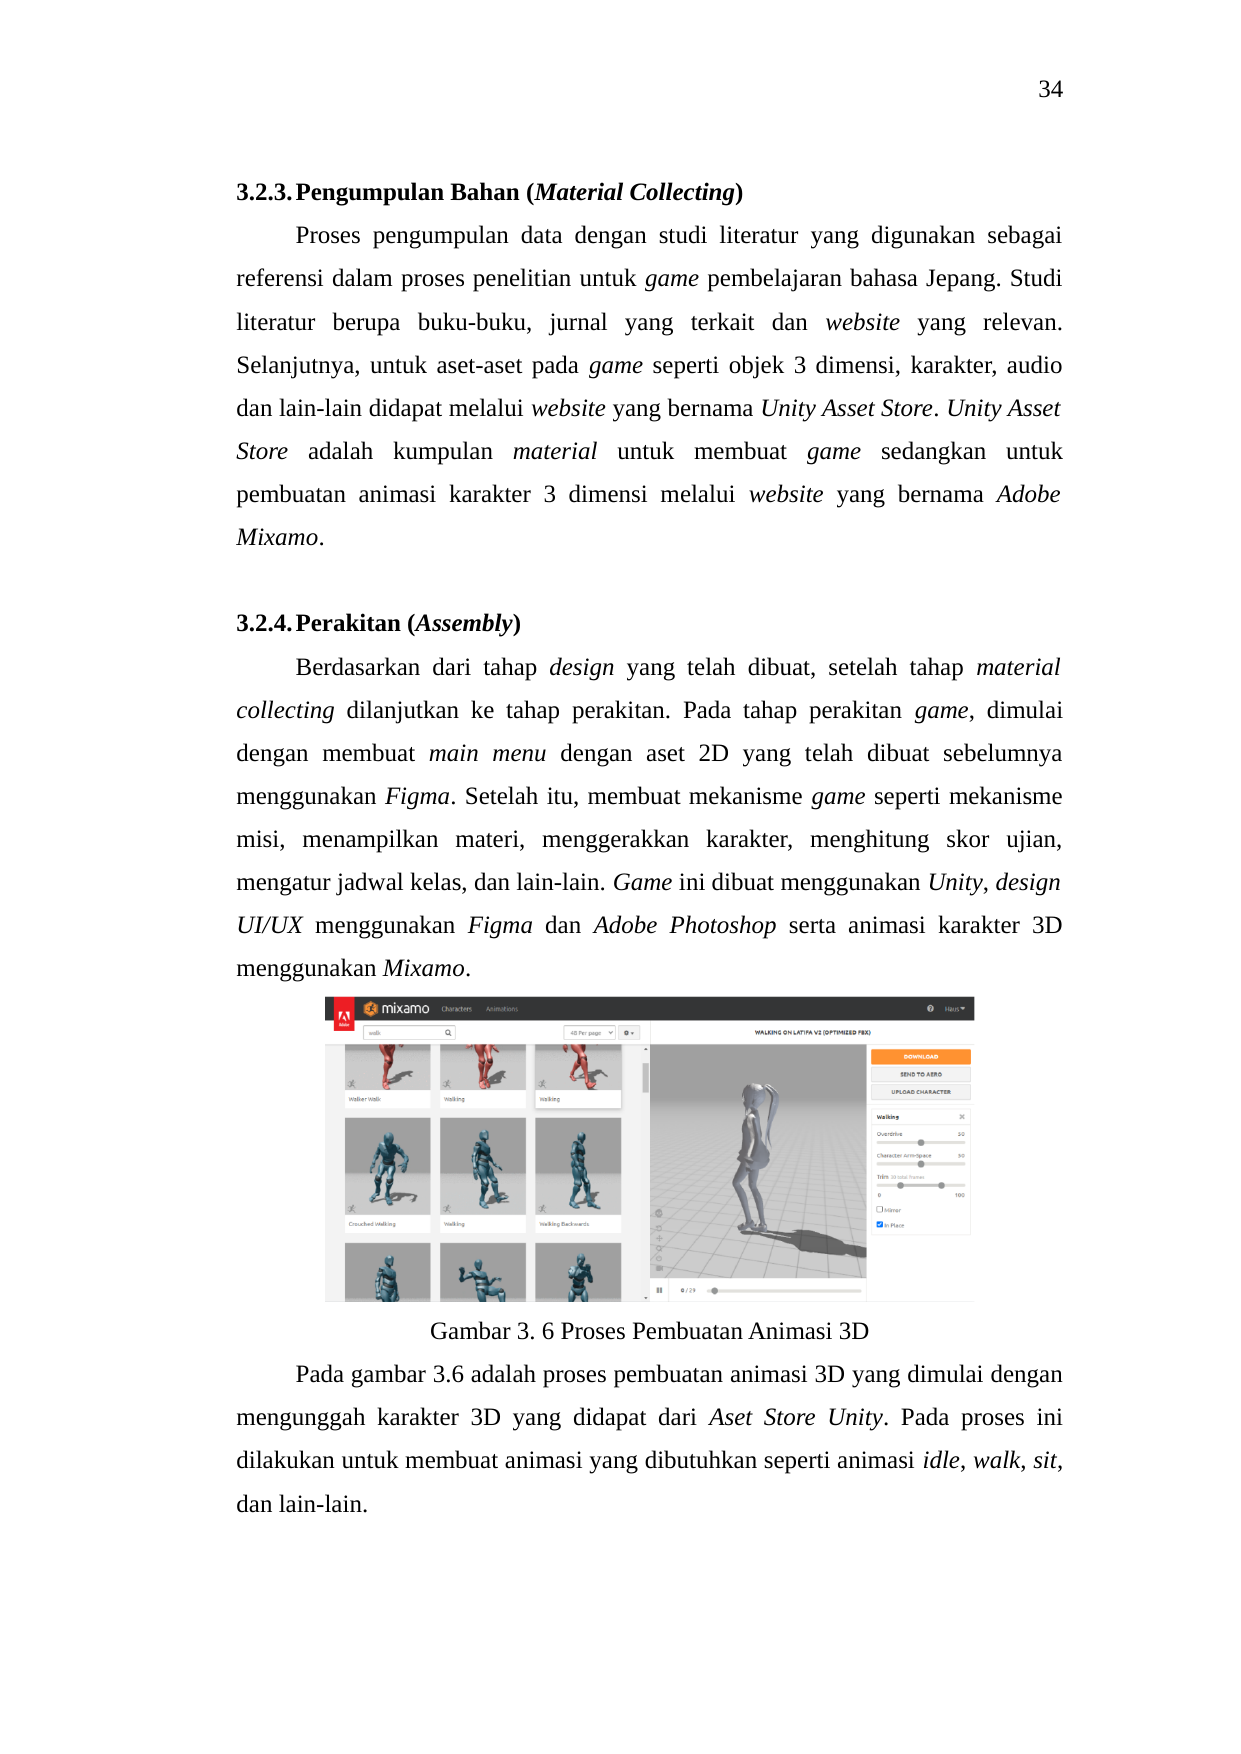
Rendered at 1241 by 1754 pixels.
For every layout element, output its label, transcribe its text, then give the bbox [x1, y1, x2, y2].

subtitle Perakitan (Assembly) [236, 608, 1063, 637]
text Gambar 3. 6 Proses Pembuatan Animasi 3D [236, 1316, 1063, 1345]
picture [325, 996, 975, 1302]
text Proses pengumpulan data dengan studi literatur yang digunakan sebagai referensi dalam proses penelitian untuk game pembelajaran bahasa Jepang. Studi literatur berupa buku-buku, jurnal yang terkait dan website yang relevan. Selanjutnya, untuk aset-aset pada game seperti objek 3 dimensi, karakter, audio dan lain-lain didapat melalui website yang bernama Unity Asset Store. Unity Asset Store adalah kumpulan material untuk membuat game sedangkan untuk pembuatan animasi karakter 3 dimensi melalui website yang bernama Adobe Mixamo. [236, 220, 1063, 551]
text Pada gambar 3.6 adalah proses pembuatan animasi 3D yang dimulai dengan mengunggah karakter 3D yang didapat dari Aset Store Unity. Pada proses ini dilakukan untuk membuat animasi yang dibutuhkan seperti animasi idle, walk, sit, dan lain-lain. [236, 1359, 1063, 1517]
text Berdasarkan dari tahap design yang telah dibuat, setelah tahap material collecting dilanjutkan ke tahap perakitan. Pada tahap perakitan game, dimulai dengan membuat main menu dengan aset 2D yang telah dibuat sebelumnya menggunakan Figma. Setelah itu, membuat mekanisme game seperti mekanisme misi, menampilkan materi, menggerakkan karakter, menghitung skor ujian, mengatur jadwal kelas, dan lain-lain. Game ini dibuat menggunakan Unity, design UI/UX menggunakan Figma dan Adobe Photoshop serta animasi karakter 3D menggunakan Mixamo. [236, 652, 1063, 982]
subtitle Pengumpulan Bahan (Material Collecting) [236, 177, 1063, 206]
